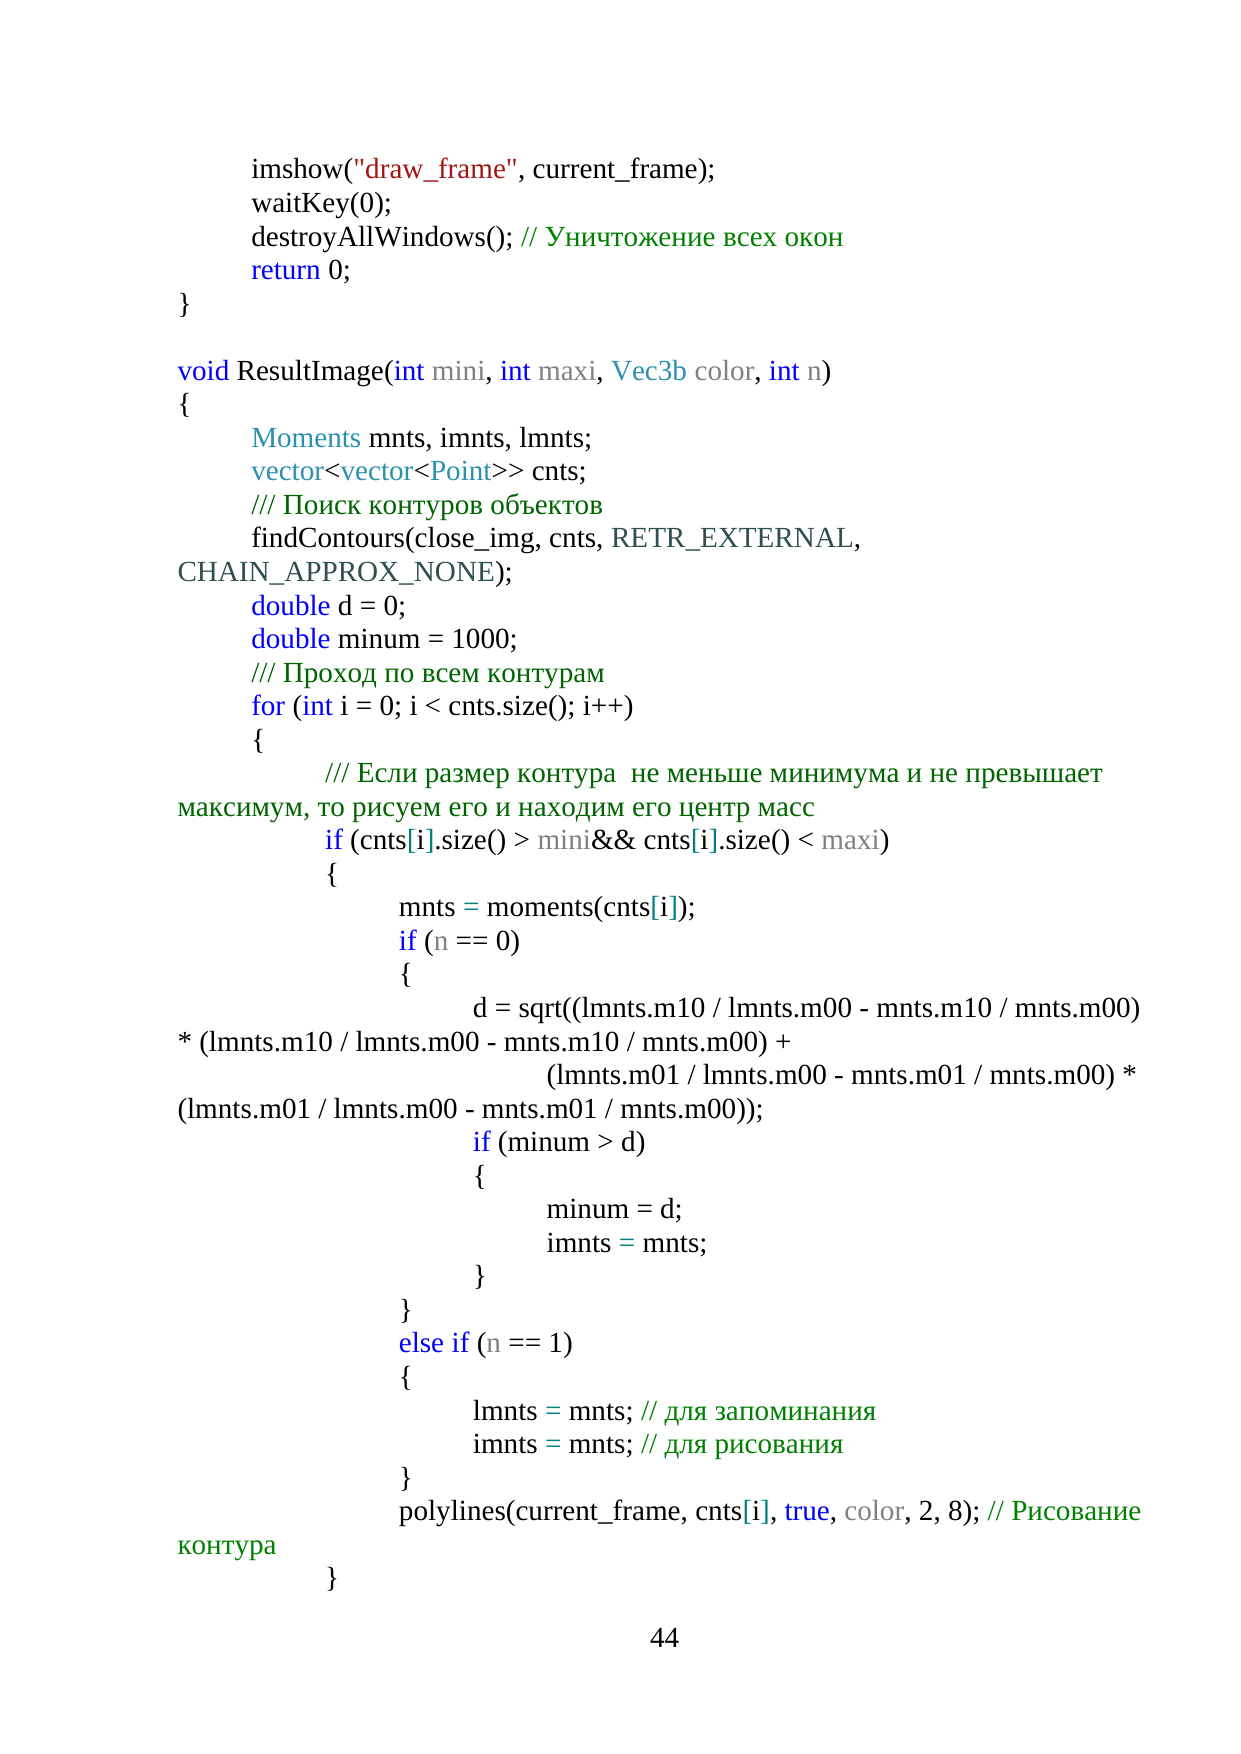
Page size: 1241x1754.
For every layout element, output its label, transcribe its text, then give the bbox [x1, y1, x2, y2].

text { [177, 1359, 1152, 1393]
text /// Проход по всем контурам [177, 655, 1152, 688]
text imnts = mnts; // для рисования [177, 1426, 1152, 1460]
text void ResultImage(int mini, int maxi, Vec3b color, int n) [177, 353, 1152, 386]
text } [177, 1292, 1152, 1326]
text polylines(current_frame, cnts[i], true, color, 2, 8); // Рисование контура [177, 1493, 1152, 1560]
text { [177, 722, 1152, 755]
text destroyAllWindows(); // Уничтожение всех окон [177, 219, 1152, 252]
text } [177, 286, 1152, 319]
text if (n == 0) [177, 923, 1152, 957]
text /// Если размер контура не меньше минимума и не превышает максимум, то рисуем его и находим его центр масс [177, 755, 1152, 822]
text /// Поиск контуров объектов [177, 487, 1152, 521]
text } [177, 1258, 1152, 1292]
text waitKey(0); [177, 185, 1152, 219]
text (lmnts.m01 / lmnts.m00 - mnts.m01 / mnts.m00) * (lmnts.m01 / lmnts.m00 - mnts.m01 / mnts.m00)); [177, 1057, 1152, 1124]
text { [177, 1158, 1152, 1191]
text for (int i = 0; i < cnts.size(); i++) [177, 688, 1152, 722]
text { [177, 386, 1152, 420]
text imshow("draw_frame", current_frame); [177, 152, 1152, 185]
text } [177, 1460, 1152, 1493]
text else if (n == 1) [177, 1326, 1152, 1359]
text if (cnts[i].size() > mini&& cnts[i].size() < maxi) [177, 822, 1152, 856]
text double minum = 1000; [177, 621, 1152, 655]
text mnts = moments(cnts[i]); [177, 889, 1152, 923]
text double d = 0; [177, 588, 1152, 621]
text findContours(close_img, cnts, RETR_EXTERNAL, CHAIN_APPROX_NONE); [177, 521, 1152, 588]
text d = sqrt((lmnts.m10 / lmnts.m00 - mnts.m10 / mnts.m00) * (lmnts.m10 / lmnts.m00 - mnts.m10 / mnts.m00) + [177, 990, 1152, 1057]
text imnts = mnts; [177, 1225, 1152, 1258]
text { [177, 957, 1152, 990]
text Moments mnts, imnts, lmnts; [177, 420, 1152, 453]
text if (minum > d) [177, 1124, 1152, 1158]
text lmnts = mnts; // для запоминания [177, 1393, 1152, 1426]
text minum = d; [177, 1191, 1152, 1225]
text vector<vector<Point>> cnts; [177, 453, 1152, 487]
text { [177, 856, 1152, 889]
text } [177, 1560, 1152, 1594]
text return 0; [177, 252, 1152, 286]
